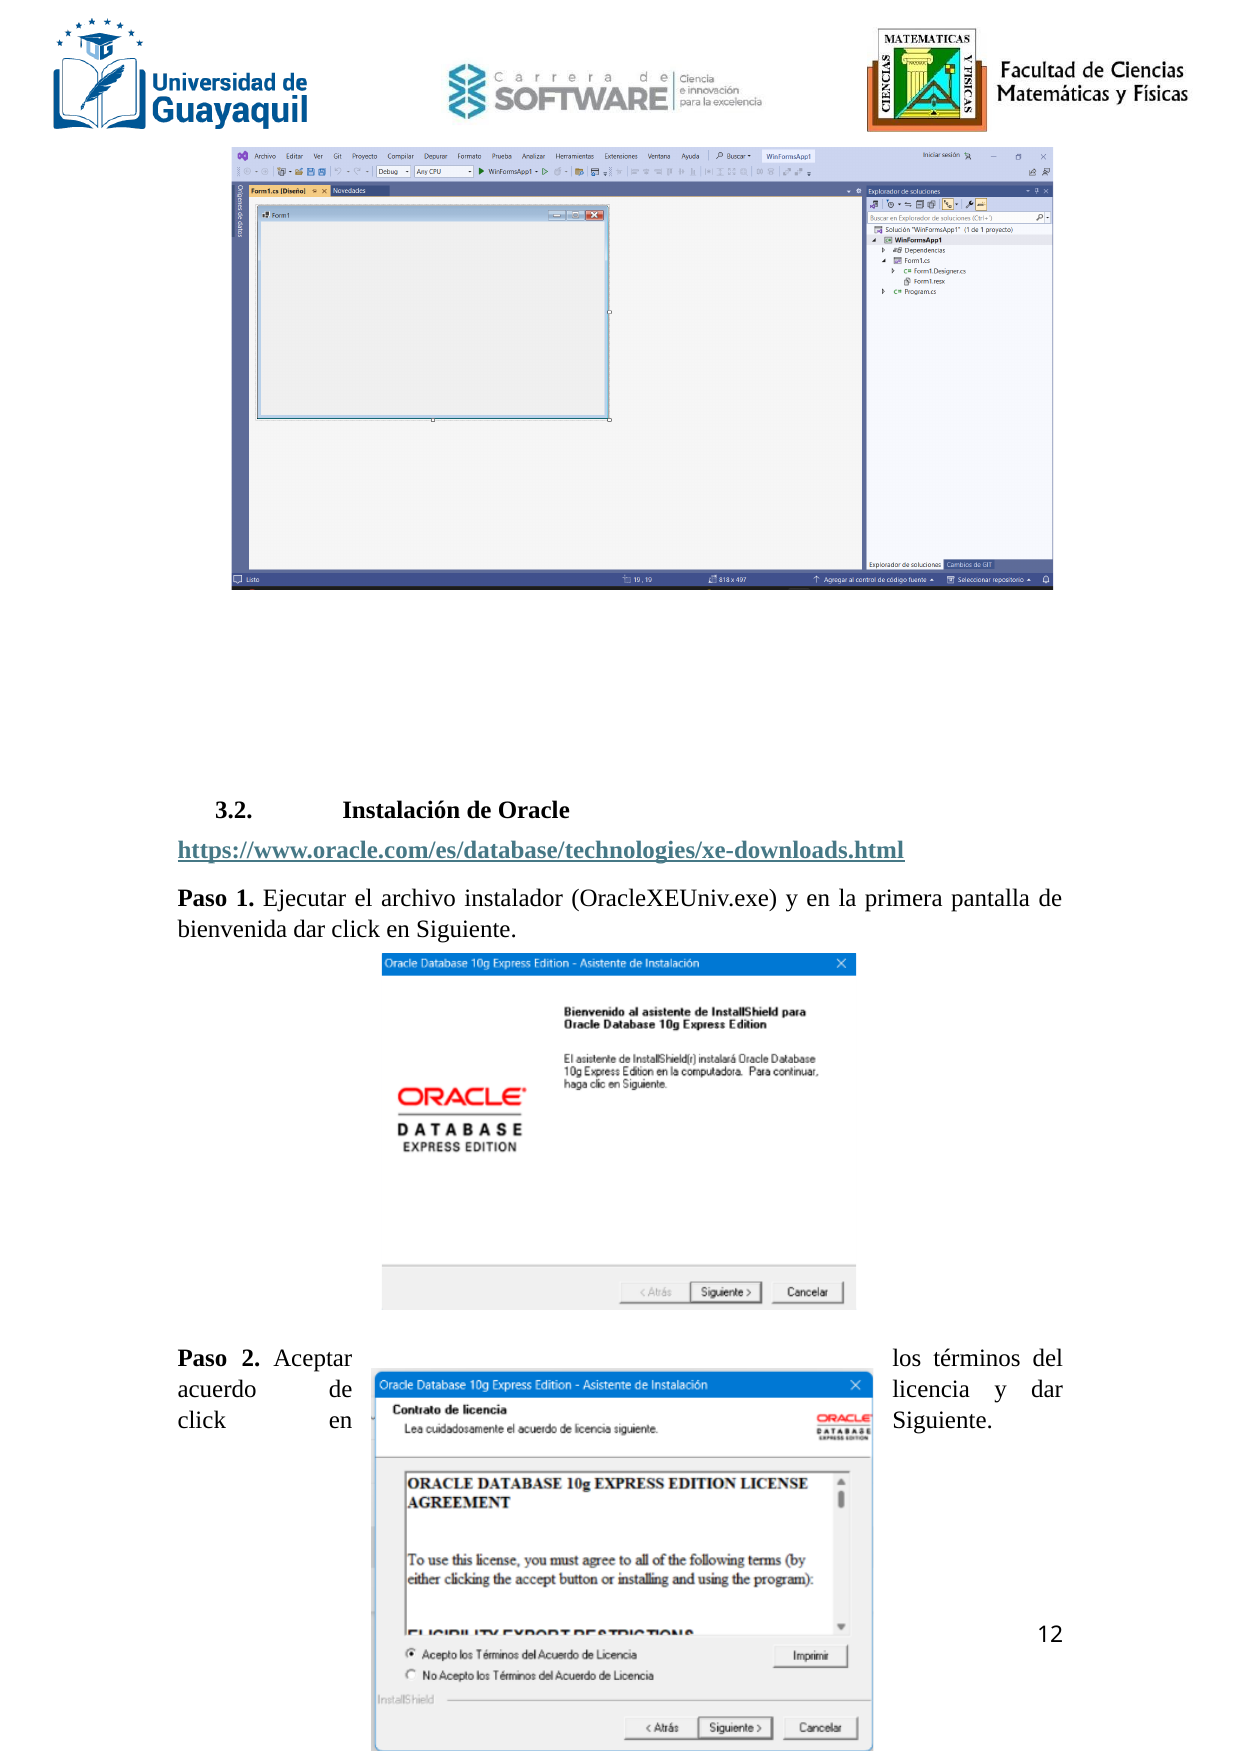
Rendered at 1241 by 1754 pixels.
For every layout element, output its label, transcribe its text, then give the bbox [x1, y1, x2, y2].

text Paso 2. Aceptar los términos del acuerdo de licencia y dar click en Siguiente. [177, 1343, 1063, 1434]
text https://www.oracle.com/es/database/technologies/xe-downloads.html [177, 835, 1063, 864]
subtitle Instalación de Oracle [215, 795, 1063, 823]
picture [45, 18, 315, 129]
picture [440, 52, 767, 136]
picture [231, 147, 1054, 590]
picture [370, 1368, 877, 1754]
text Paso 1. Ejecutar el archivo instalador (OracleXEUniv.exe) y en la primera pantalla de bienvenida dar click en Siguiente. [177, 883, 1063, 943]
picture [381, 953, 858, 1312]
picture [867, 27, 1196, 132]
